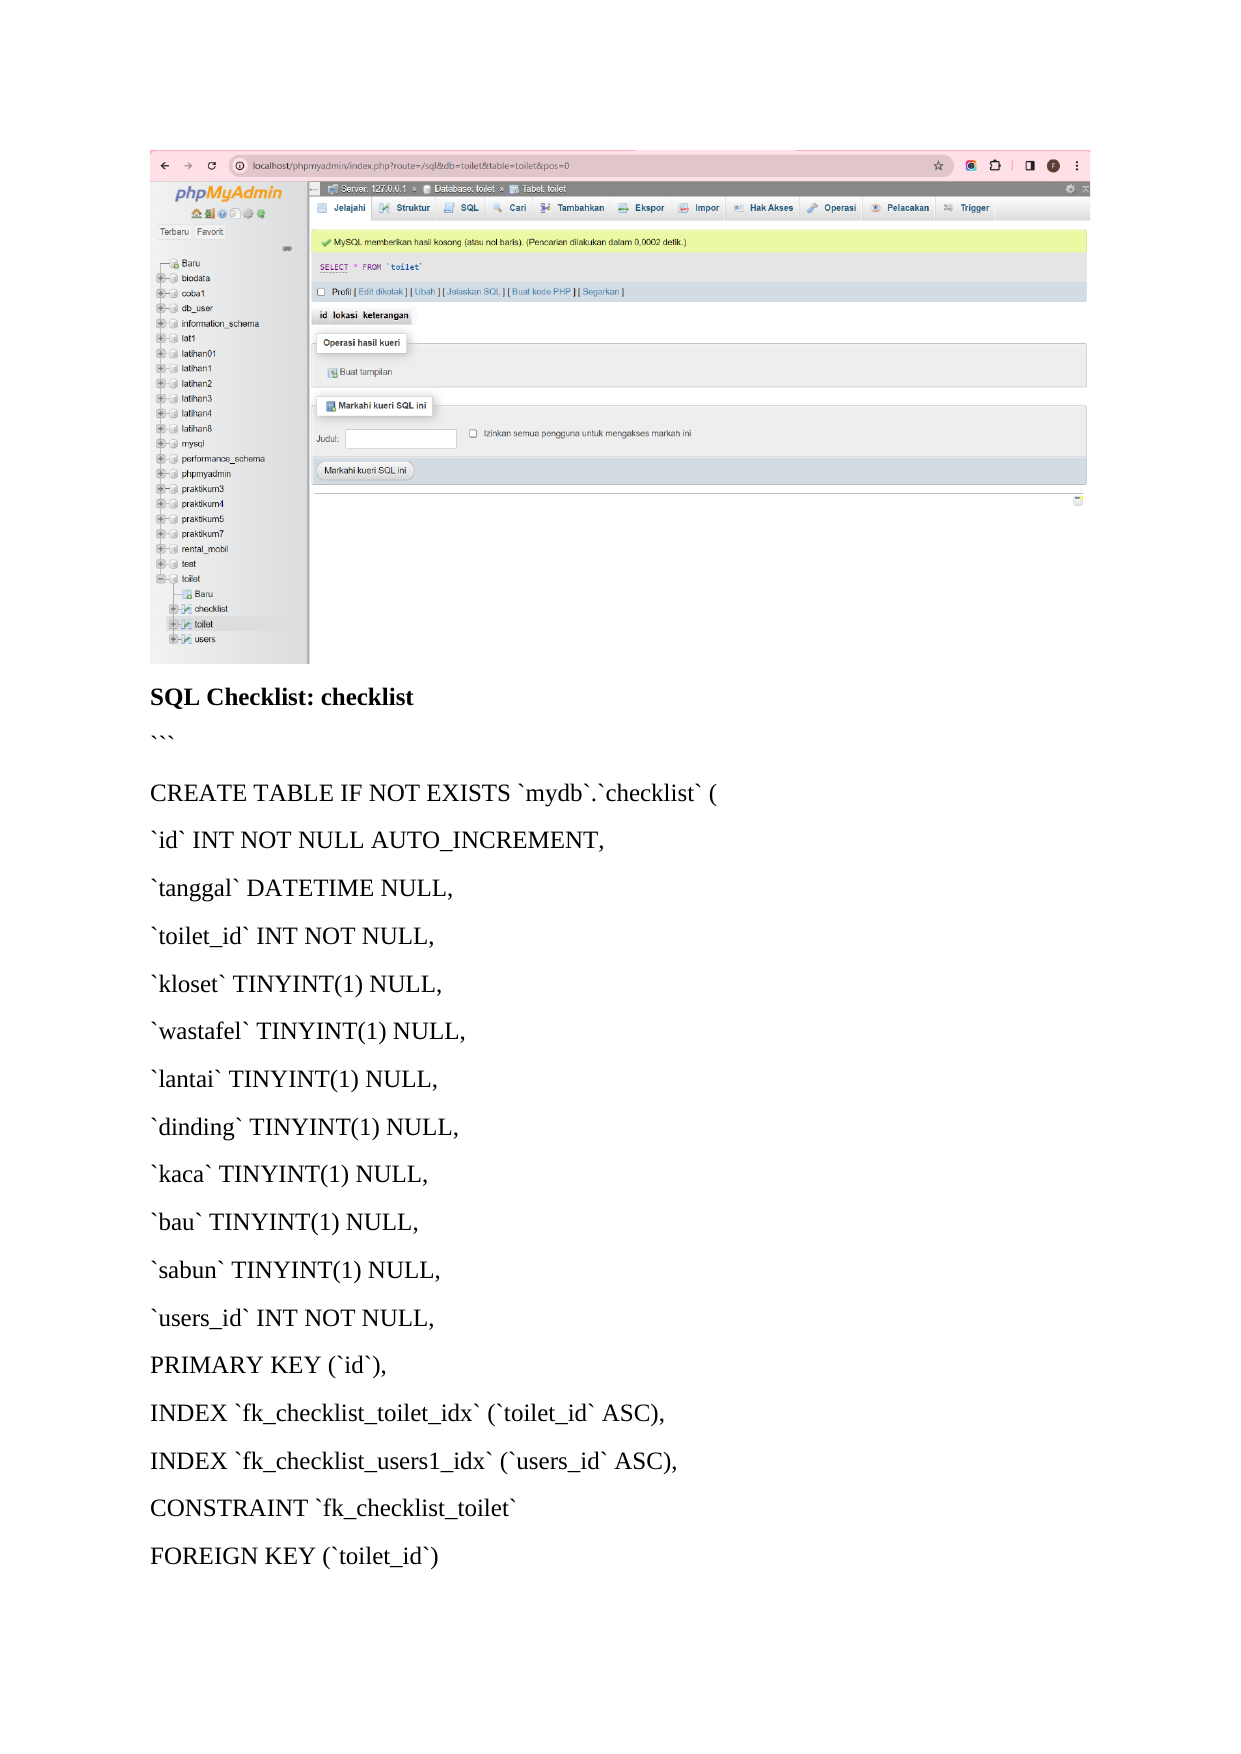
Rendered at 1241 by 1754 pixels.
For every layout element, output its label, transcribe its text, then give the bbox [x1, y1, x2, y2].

text `wastafel` TINYINT(1) NULL, [150, 1016, 1090, 1045]
text INDEX `fk_checklist_toilet_idx` (`toilet_id` ASC), [150, 1398, 1090, 1427]
text CREATE TABLE IF NOT EXISTS `mydb`.`checklist` ( [150, 778, 1090, 807]
text `sabun` TINYINT(1) NULL, [150, 1255, 1090, 1284]
text `id` INT NOT NULL AUTO_INCREMENT, [150, 826, 1090, 854]
text `tanggal` DATETIME NULL, [150, 873, 1090, 902]
text SQL Checklist: checklist [150, 682, 1090, 711]
picture [150, 150, 1091, 664]
text `bau` TINYINT(1) NULL, [150, 1207, 1090, 1236]
text `kloset` TINYINT(1) NULL, [150, 969, 1090, 997]
text CONSTRAINT `fk_checklist_toilet` [150, 1493, 1090, 1522]
text ``` [150, 730, 1090, 759]
text INDEX `fk_checklist_users1_idx` (`users_id` ASC), [150, 1446, 1090, 1474]
text PRIMARY KEY (`id`), [150, 1350, 1090, 1379]
text `lantai` TINYINT(1) NULL, [150, 1064, 1090, 1093]
text `toilet_id` INT NOT NULL, [150, 921, 1090, 950]
text `dinding` TINYINT(1) NULL, [150, 1112, 1090, 1141]
text FOREIGN KEY (`toilet_id`) [150, 1541, 1090, 1570]
text `kaca` TINYINT(1) NULL, [150, 1159, 1090, 1188]
text `users_id` INT NOT NULL, [150, 1303, 1090, 1331]
